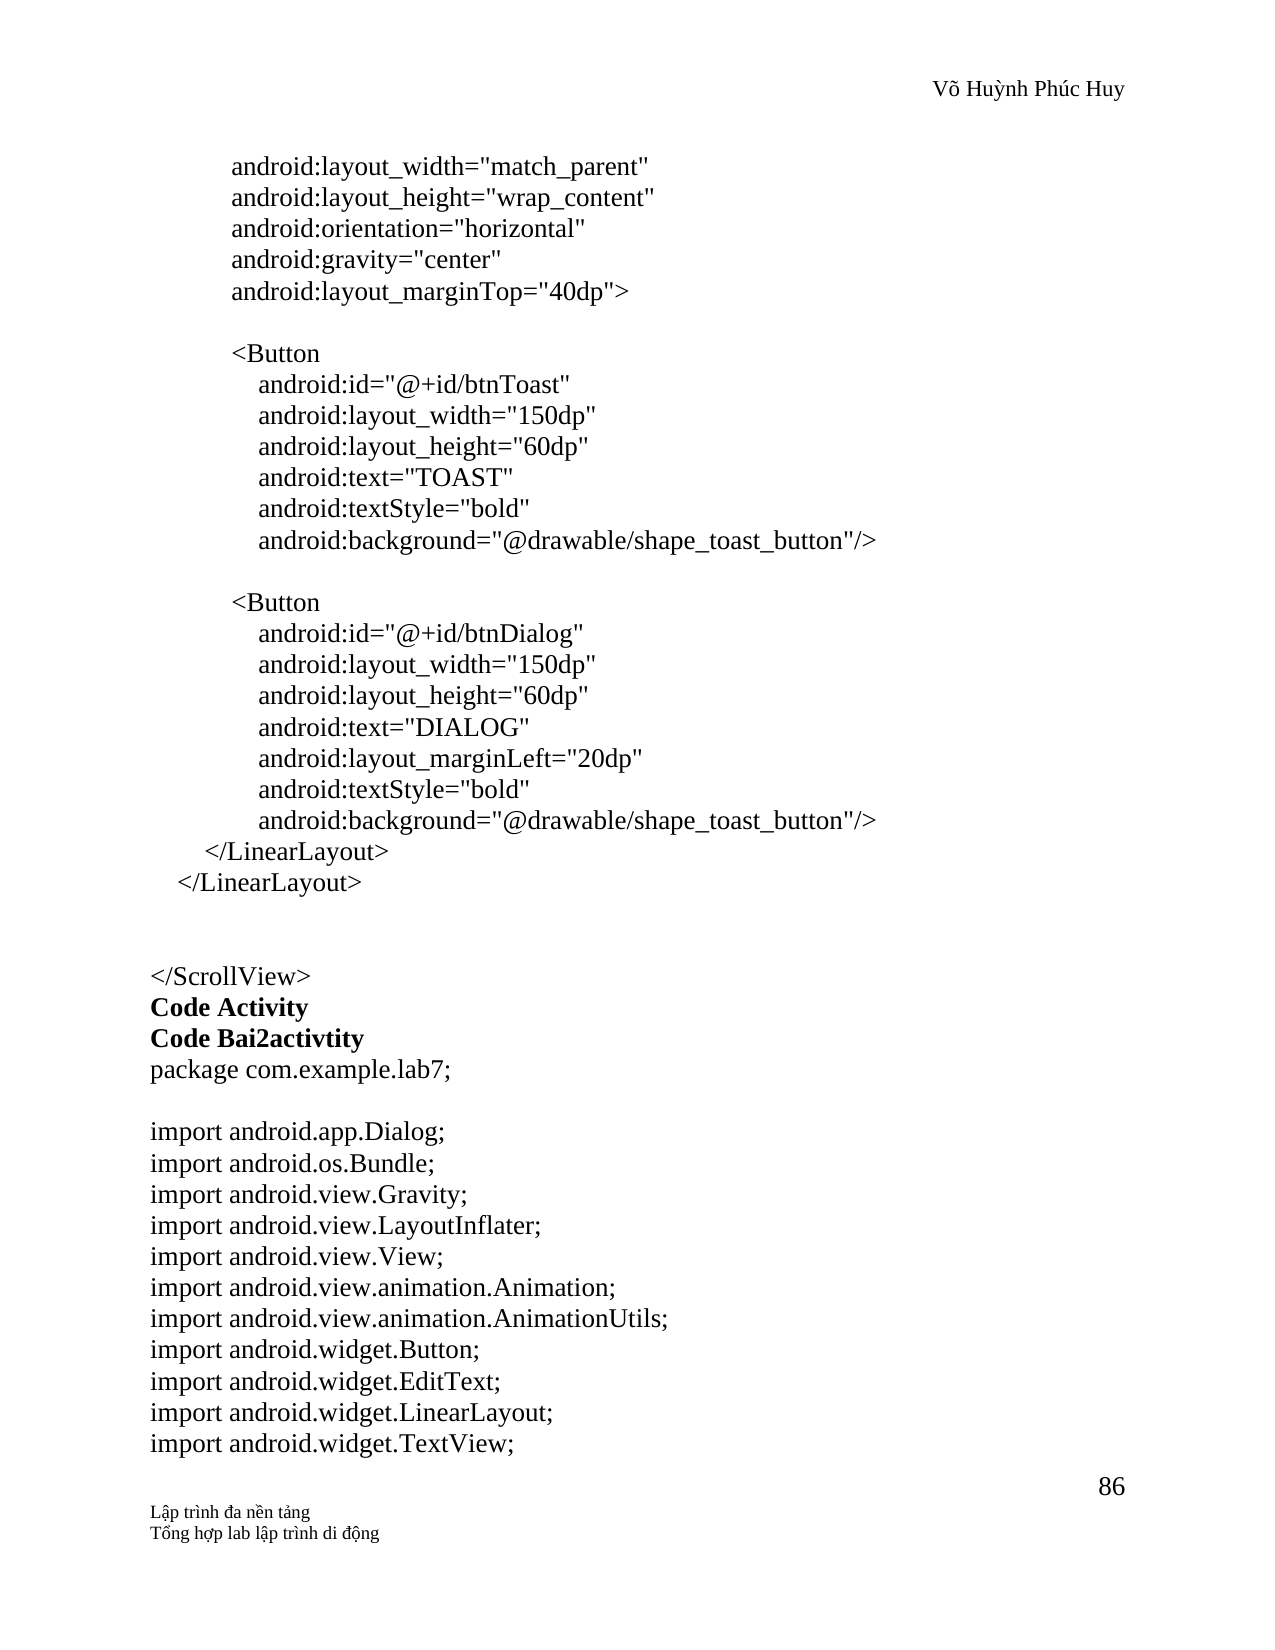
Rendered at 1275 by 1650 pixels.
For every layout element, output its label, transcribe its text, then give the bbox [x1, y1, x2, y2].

text Code Activity [150, 991, 1125, 1022]
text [150, 150, 1125, 991]
text Code Bai2activtity [150, 1022, 1125, 1053]
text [150, 1053, 1125, 1458]
